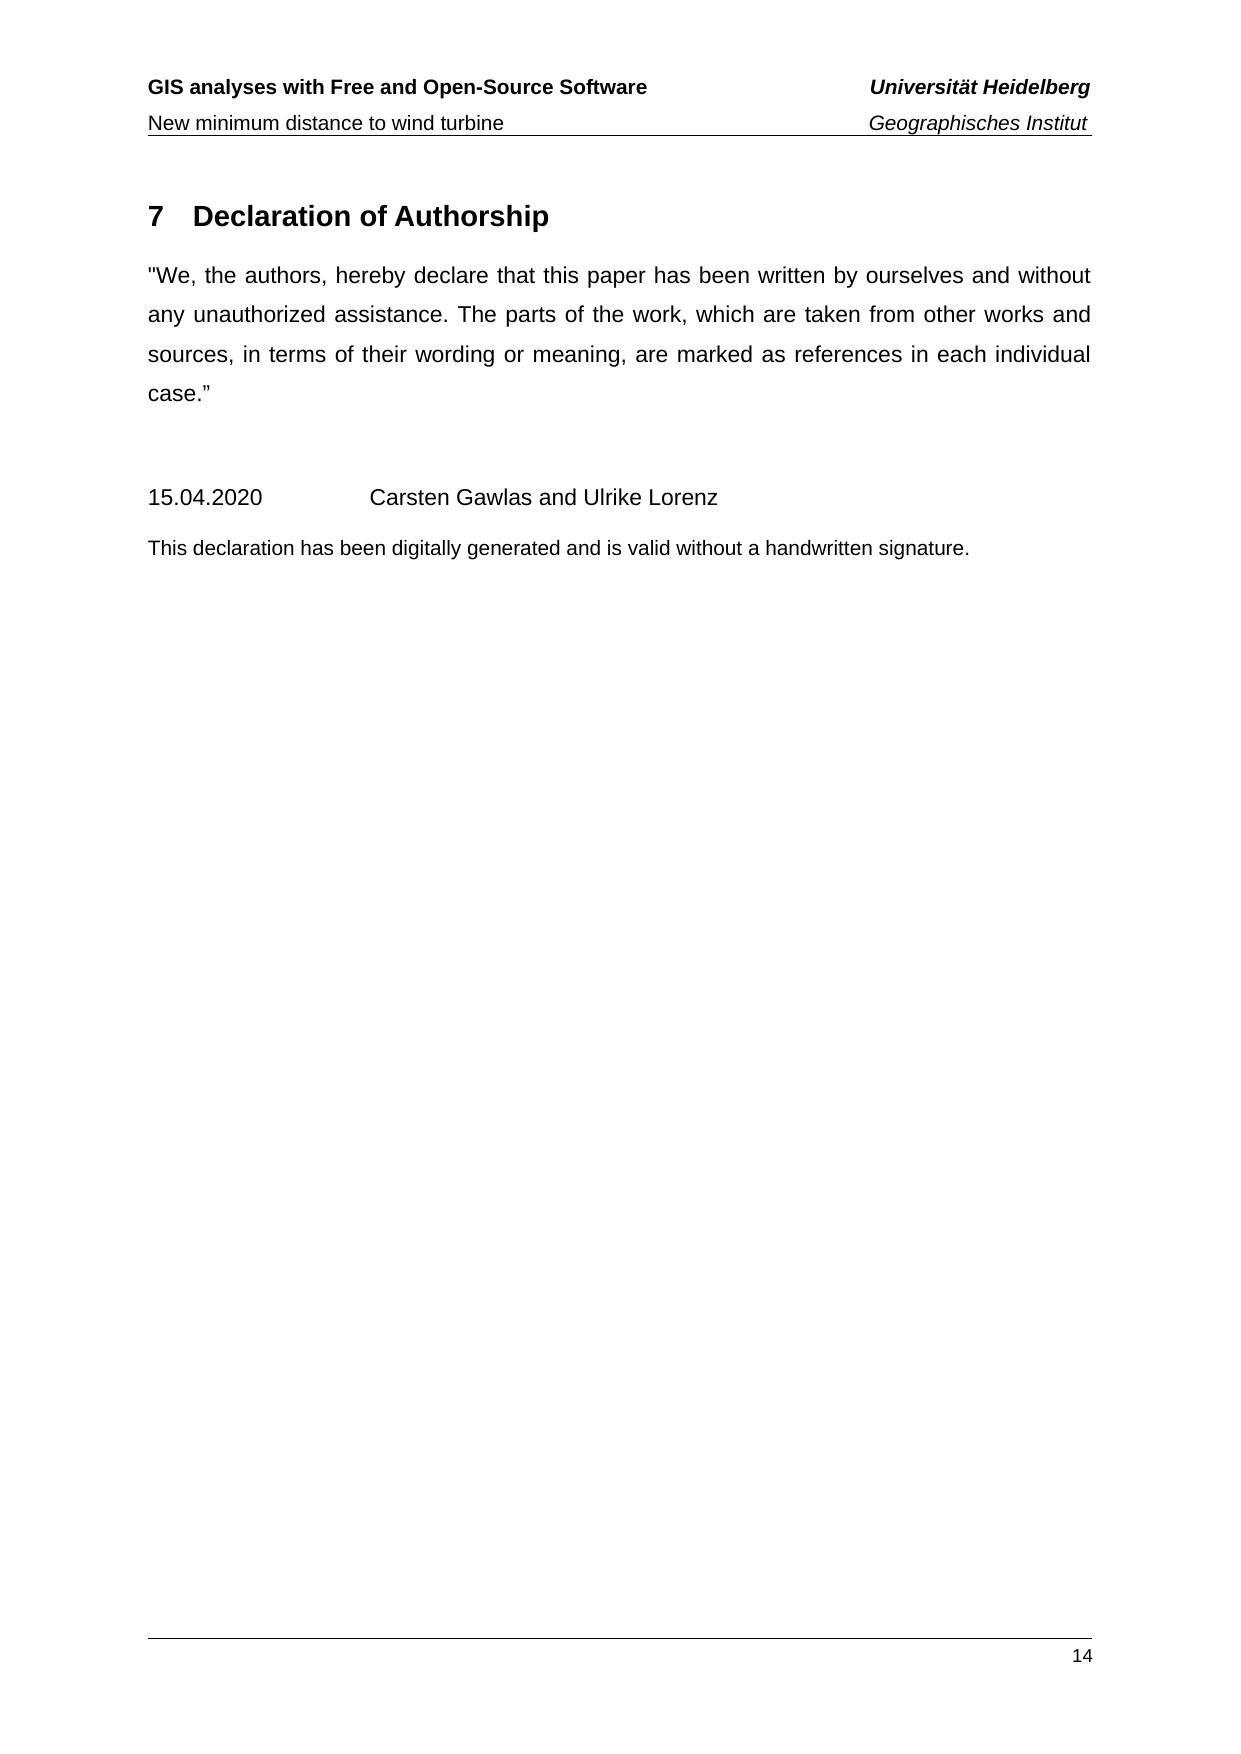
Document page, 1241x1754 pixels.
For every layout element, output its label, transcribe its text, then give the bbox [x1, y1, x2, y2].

subtitle Declaration of Authorship [148, 199, 1092, 233]
text "We, the authors, hereby declare that this paper has been written by ourselves and without any unauthorized assistance. The parts of the work, which are taken from other works and sources, in terms of their wording or meaning, are marked as references in each individual case.” [148, 262, 1092, 407]
text 15.04.2020 Carsten Gawlas and Ulrike Lorenz [148, 484, 1092, 511]
text This declaration has been digitally generated and is valid without a handwritten signature. [148, 536, 1092, 560]
